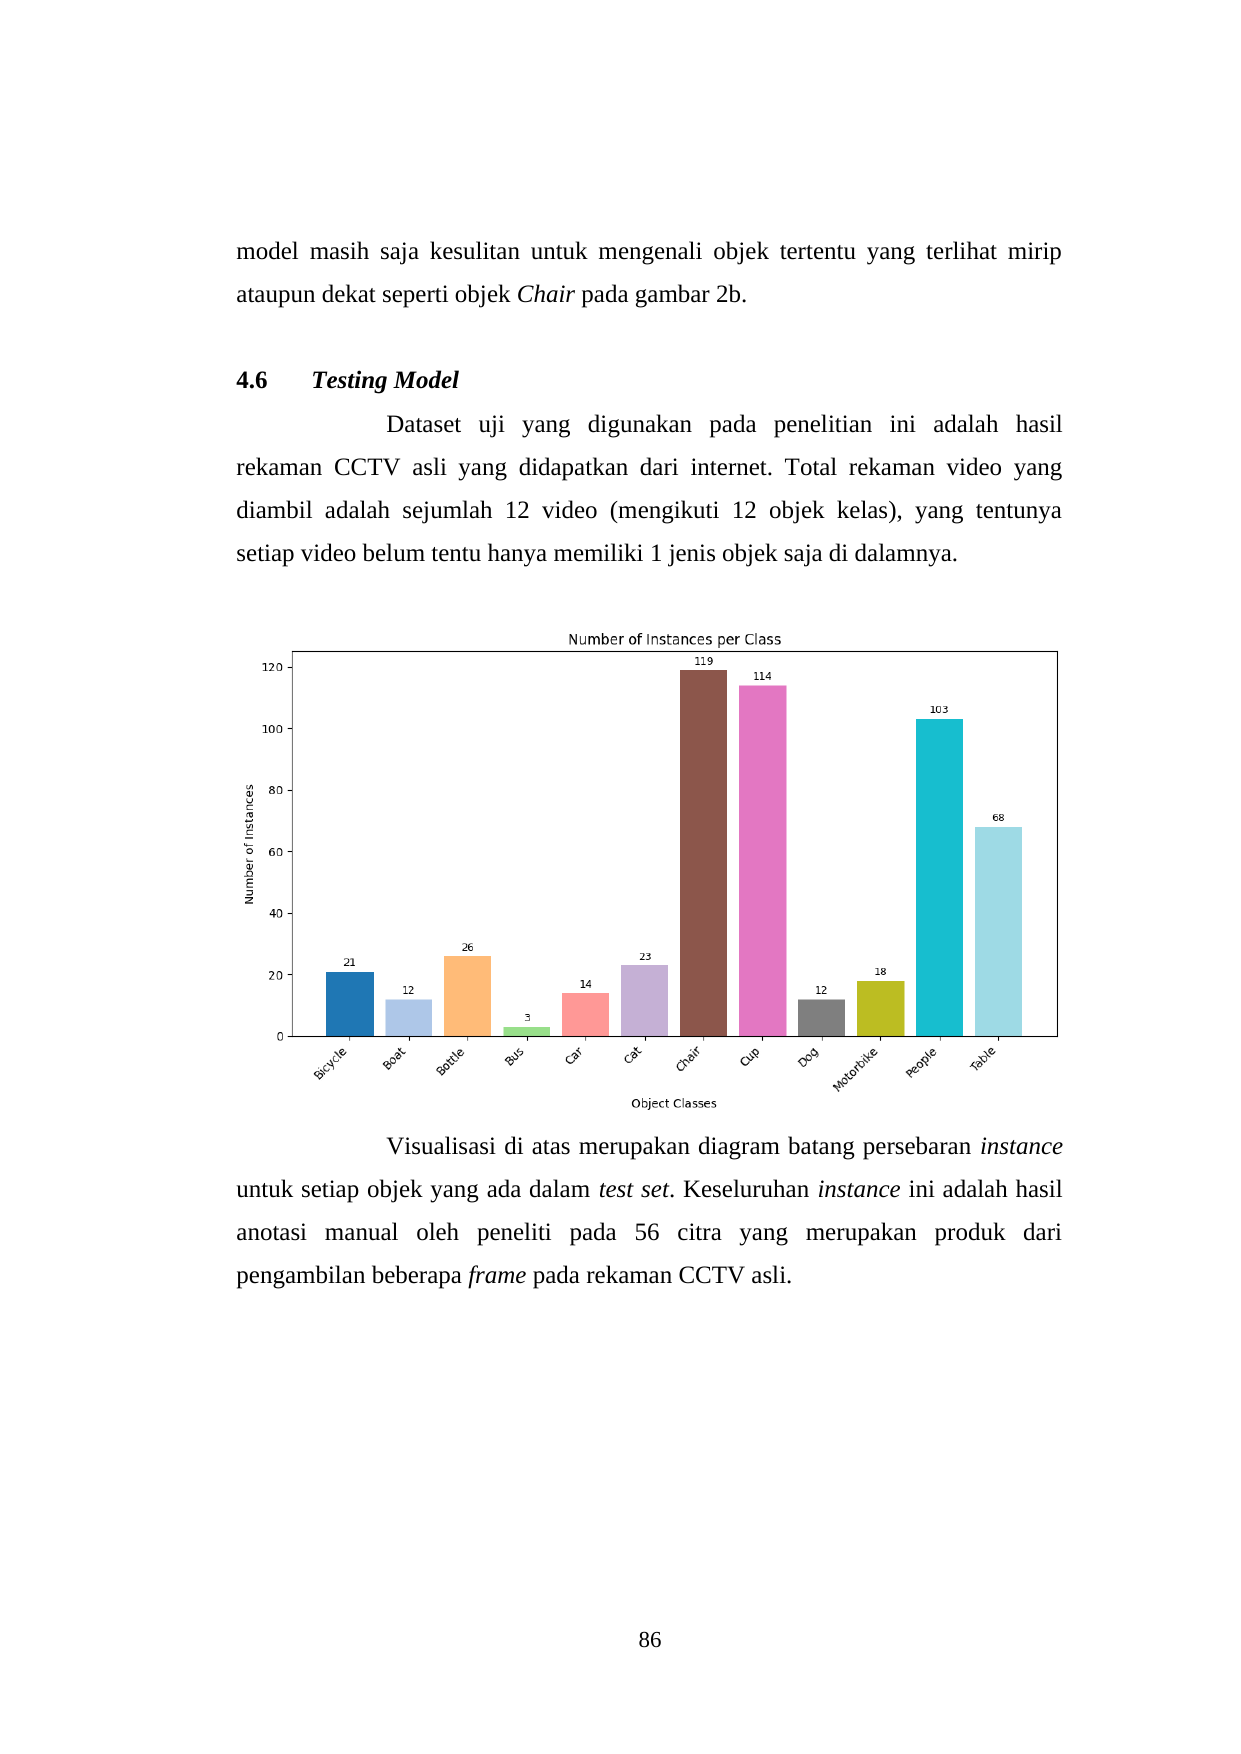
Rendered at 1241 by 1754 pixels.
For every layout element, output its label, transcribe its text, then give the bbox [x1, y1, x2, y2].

text Visualisasi di atas merupakan diagram batang persebaran instance untuk setiap objek yang ada dalam test set. Keseluruhan instance ini adalah hasil anotasi manual oleh peneliti pada 56 citra yang merupakan produk dari pengambilan beberapa frame pada rekaman CCTV asli. [236, 1131, 1063, 1289]
text 4.6 Testing Model [236, 366, 1063, 394]
picture [236, 624, 1064, 1118]
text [236, 236, 1063, 308]
text Dataset uji yang digunakan pada penelitian ini adalah hasil rekaman CCTV asli yang didapatkan dari internet. Total rekaman video yang diambil adalah sejumlah 12 video (mengikuti 12 objek kelas), yang tentunya setiap video belum tentu hanya memiliki 1 jenis objek saja di dalamnya. [236, 409, 1063, 567]
